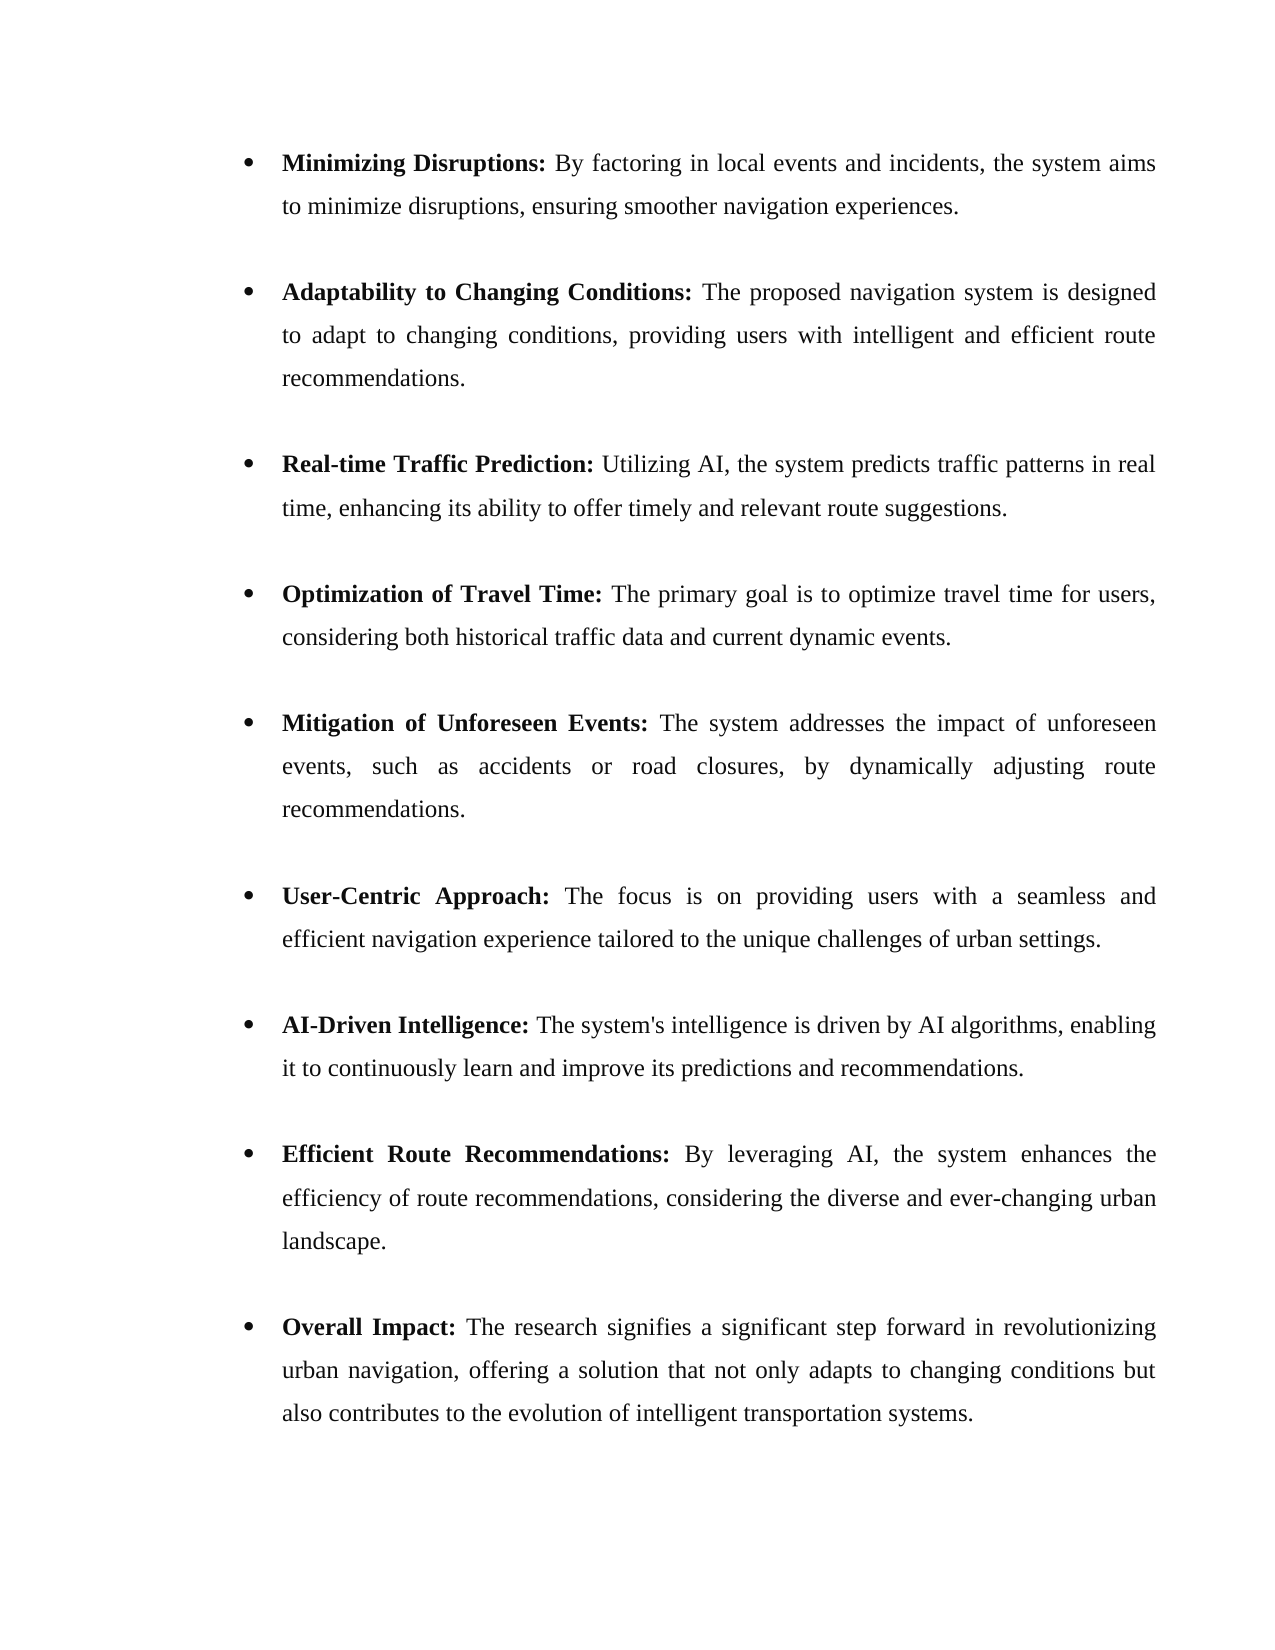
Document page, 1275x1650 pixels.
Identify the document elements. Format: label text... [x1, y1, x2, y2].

list Mitigation of Unforeseen Events: The system addresses the impact of unforeseen events, such as accidents or road closures, by dynamically adjusting route recommendations. [244, 708, 1157, 823]
list Efficient Route Recommendations: By leveraging AI, the system enhances the efficiency of route recommendations, considering the diverse and ever-changing urban landscape. [244, 1139, 1157, 1254]
list Adaptability to Changing Conditions: The proposed navigation system is designed to adapt to changing conditions, providing users with intelligent and efficient route recommendations. [244, 277, 1157, 392]
list Real-time Traffic Prediction: Utilizing AI, the system predicts traffic patterns in real time, enhancing its ability to offer timely and relevant route suggestions. [244, 449, 1157, 521]
list Optimization of Travel Time: The primary goal is to optimize travel time for users, considering both historical traffic data and current dynamic events. [244, 579, 1157, 651]
list User-Centric Approach: The focus is on providing users with a seamless and efficient navigation experience tailored to the unique challenges of urban settings. [244, 881, 1157, 953]
list Overall Impact: The research signifies a significant step forward in revolutionizing urban navigation, offering a solution that not only adapts to changing conditions but also contributes to the evolution of intelligent transportation systems. [244, 1312, 1157, 1427]
list Minimizing Disruptions: By factoring in local events and incidents, the system aims to minimize disruptions, ensuring smoother navigation experiences. [244, 148, 1157, 219]
list AI-Driven Intelligence: The system's intelligence is driven by AI algorithms, enabling it to continuously learn and improve its predictions and recommendations. [244, 1010, 1157, 1082]
